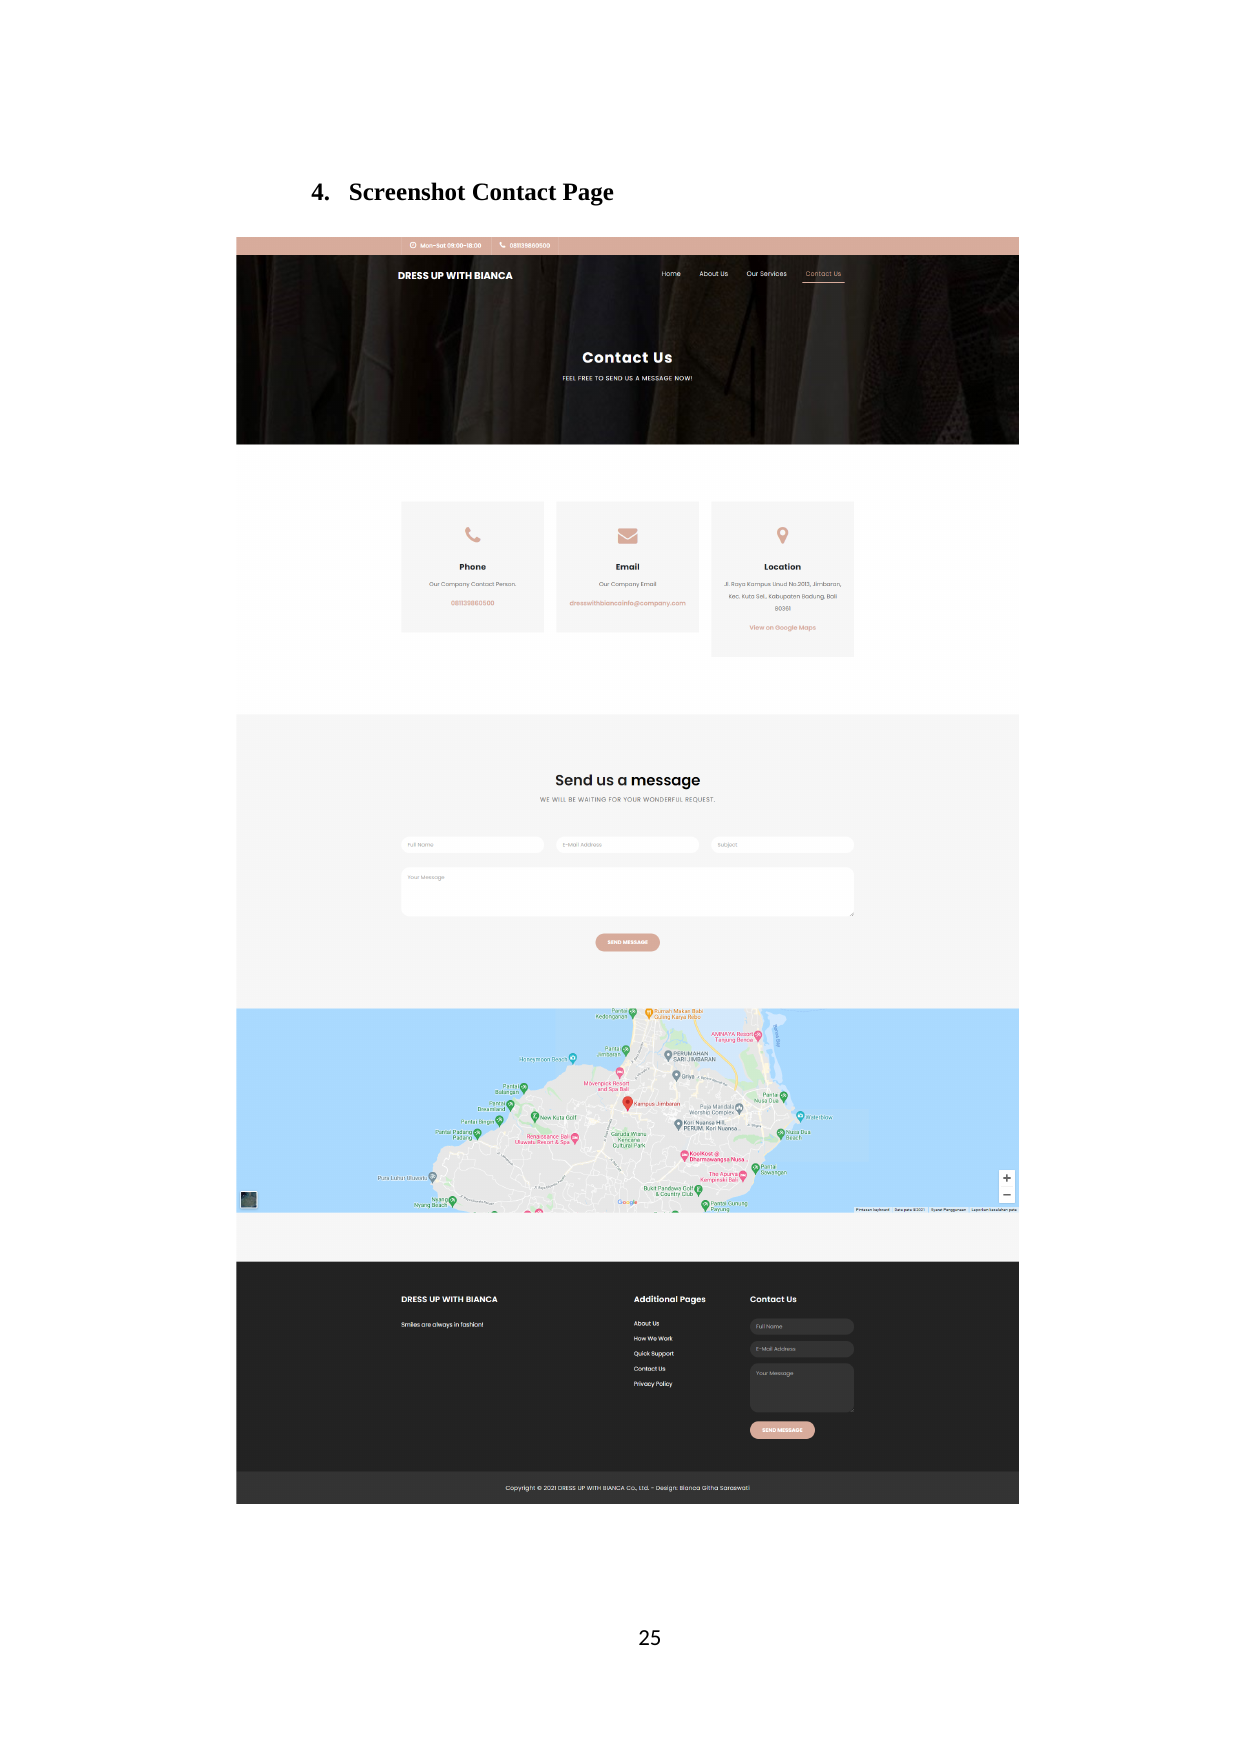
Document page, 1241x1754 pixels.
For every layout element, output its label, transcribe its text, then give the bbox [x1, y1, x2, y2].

list Screenshot Contact Page [311, 177, 1063, 206]
picture [236, 237, 1019, 1504]
